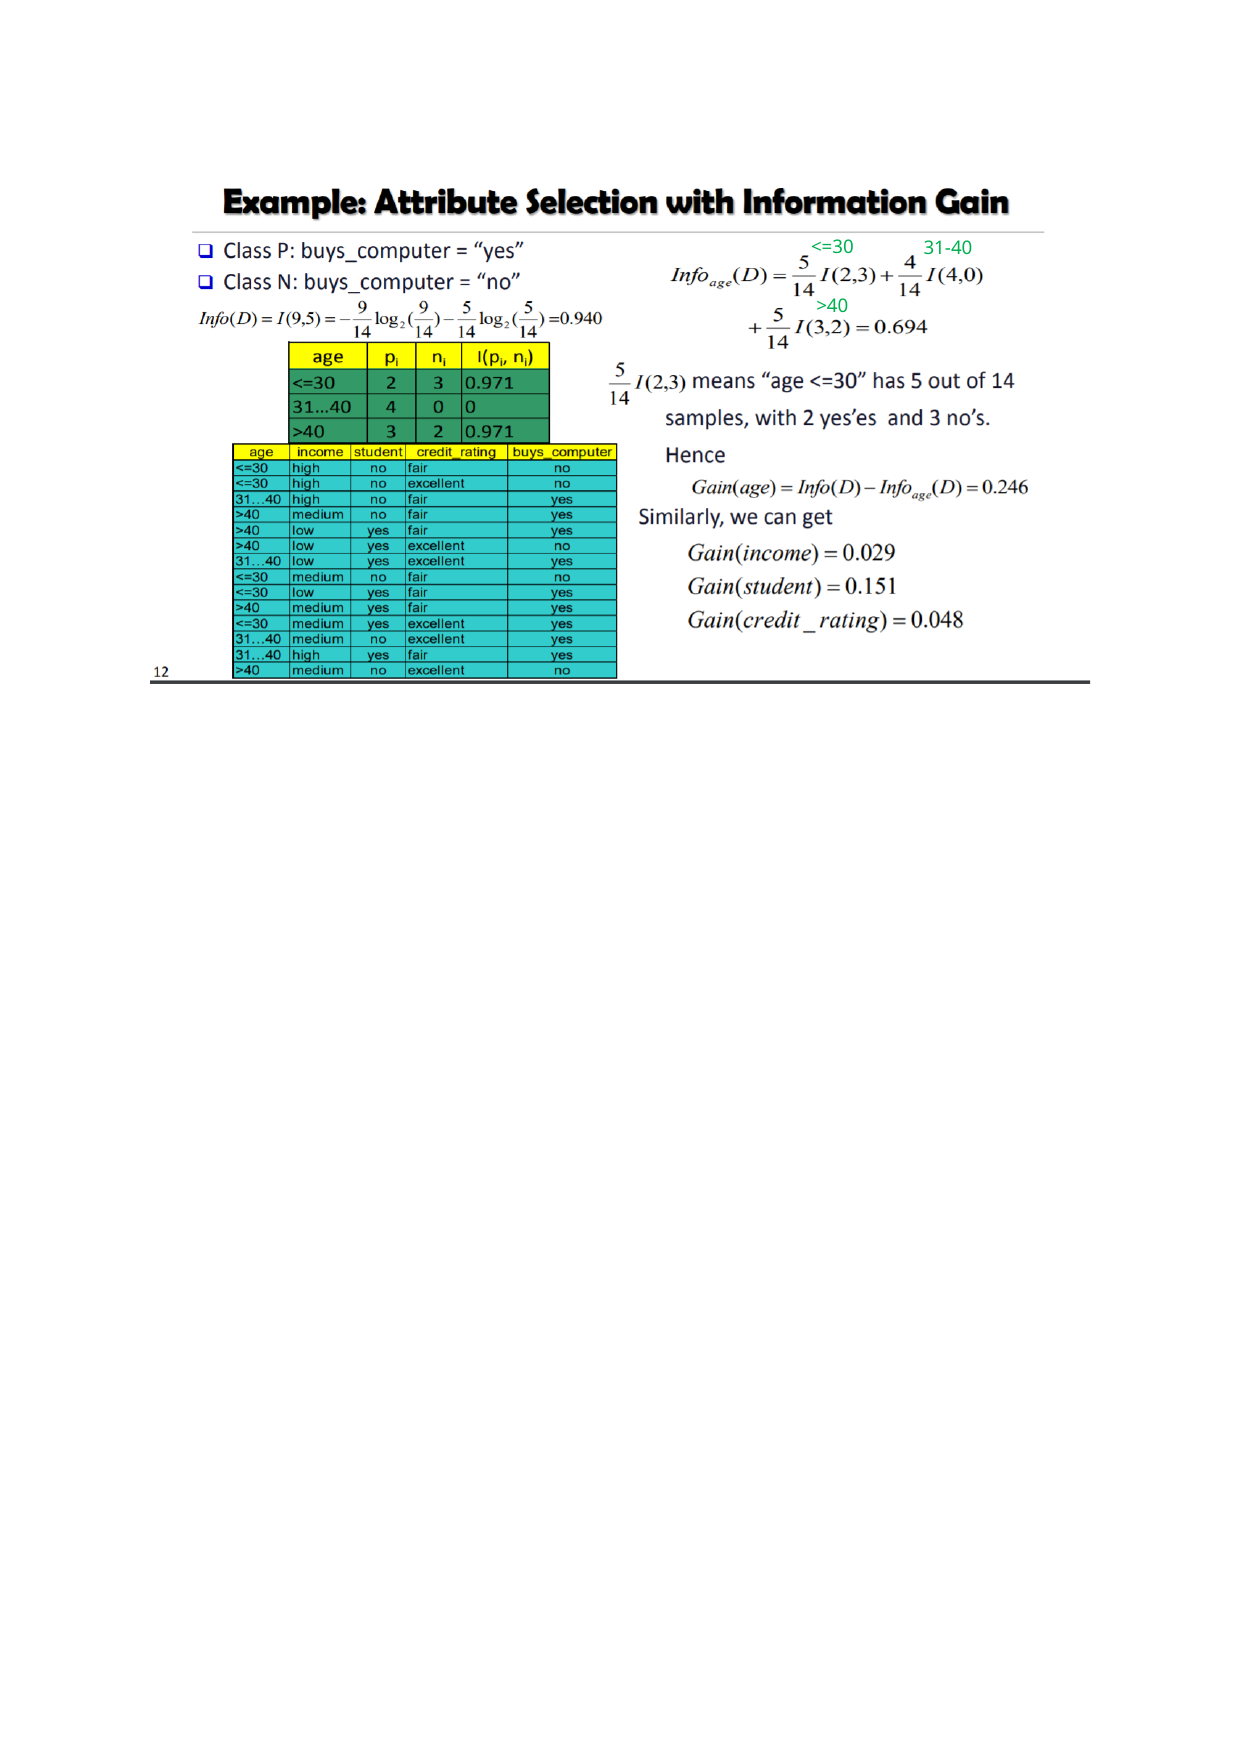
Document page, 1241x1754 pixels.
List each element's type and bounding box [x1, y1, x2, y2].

picture [150, 150, 1091, 684]
